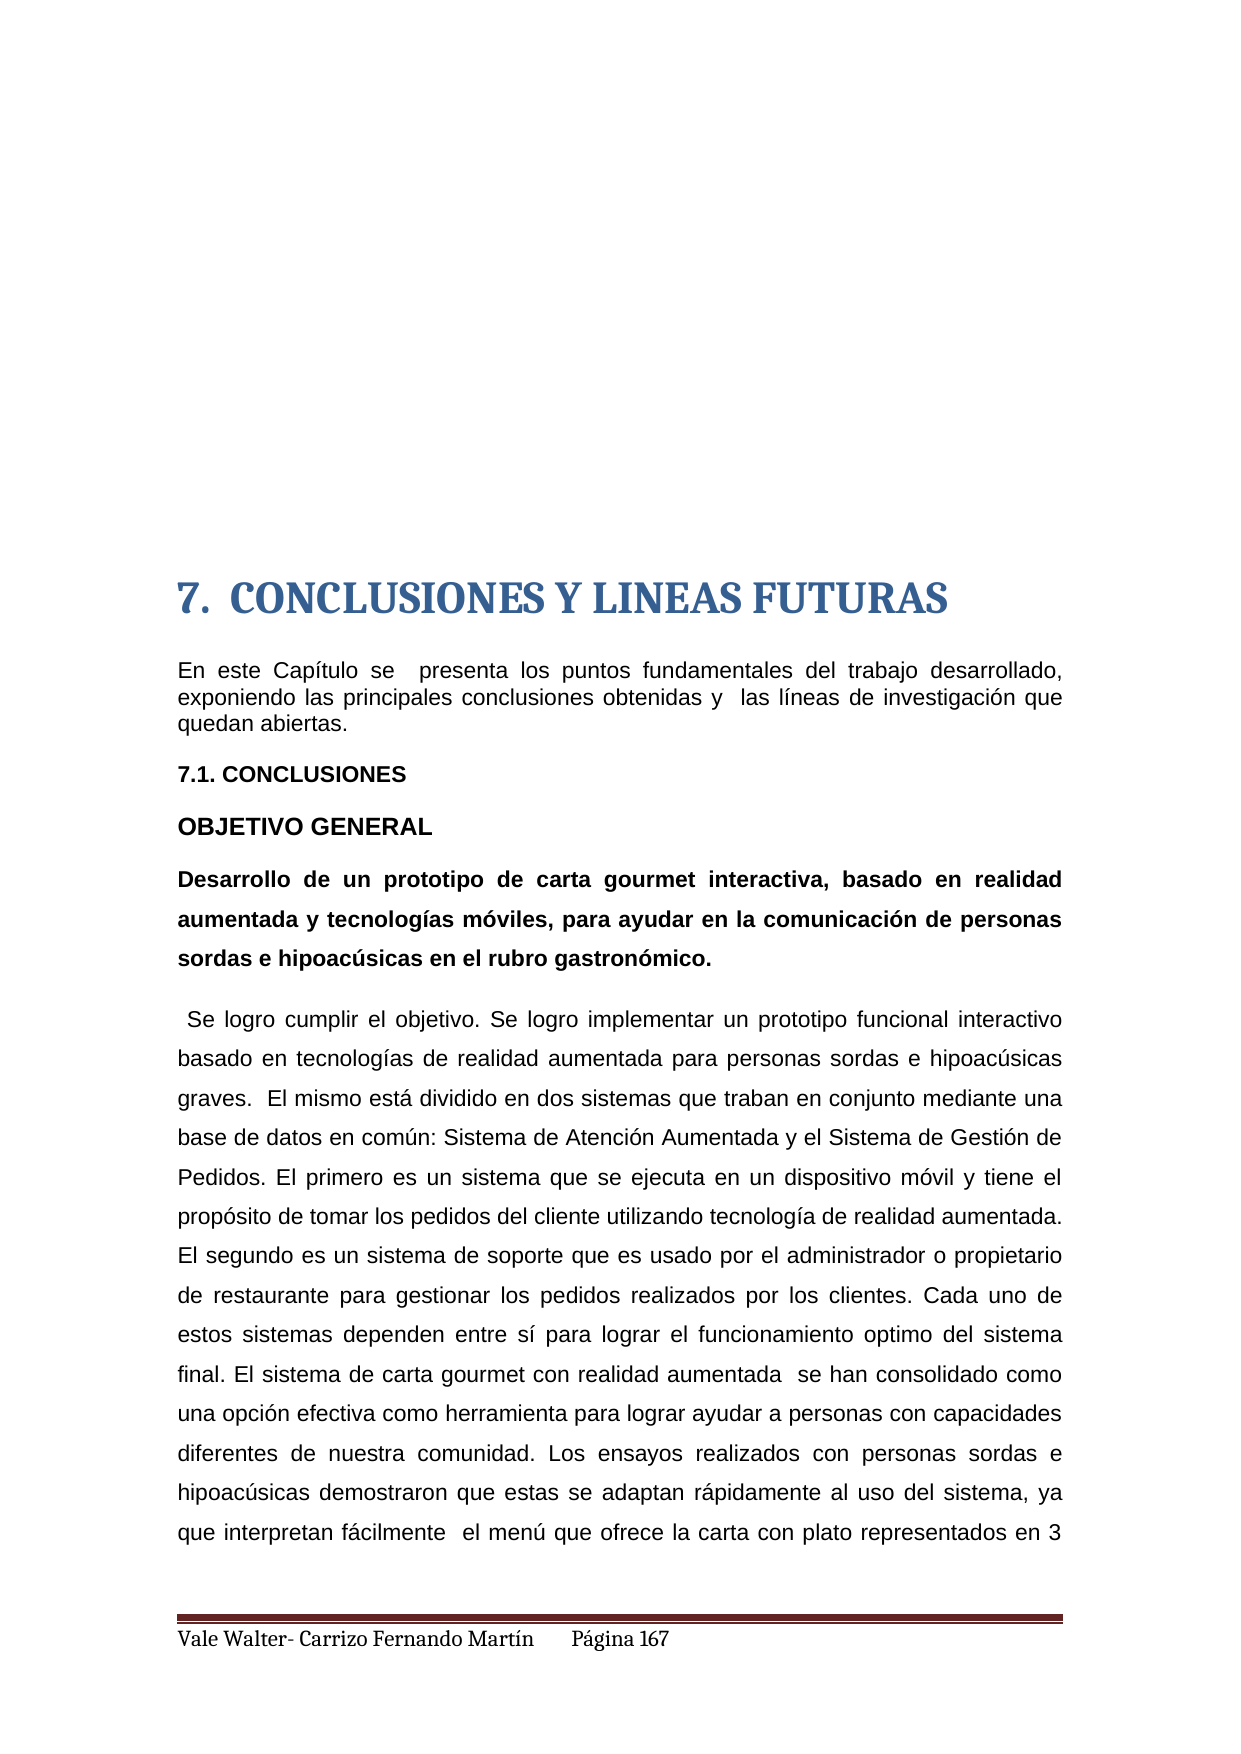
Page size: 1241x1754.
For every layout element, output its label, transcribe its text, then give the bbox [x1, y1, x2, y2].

text OBJETIVO GENERAL [177, 812, 1063, 841]
text 7. CONCLUSIONES Y LINEAS FUTURAS [177, 572, 1063, 624]
text 7.1. CONCLUSIONES [177, 761, 1063, 788]
text En este Capítulo se presenta los puntos fundamentales del trabajo desarrollado, exponiendo las principales conclusiones obtenidas y las líneas de investigación que quedan abiertas. [177, 657, 1063, 736]
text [177, 1006, 1063, 1545]
text Desarrollo de un prototipo de carta gourmet interactiva, basado en realidad aumentada y tecnologías móviles, para ayudar en la comunicación de personas sordas e hipoacúsicas en el rubro gastronómico. [177, 866, 1063, 972]
